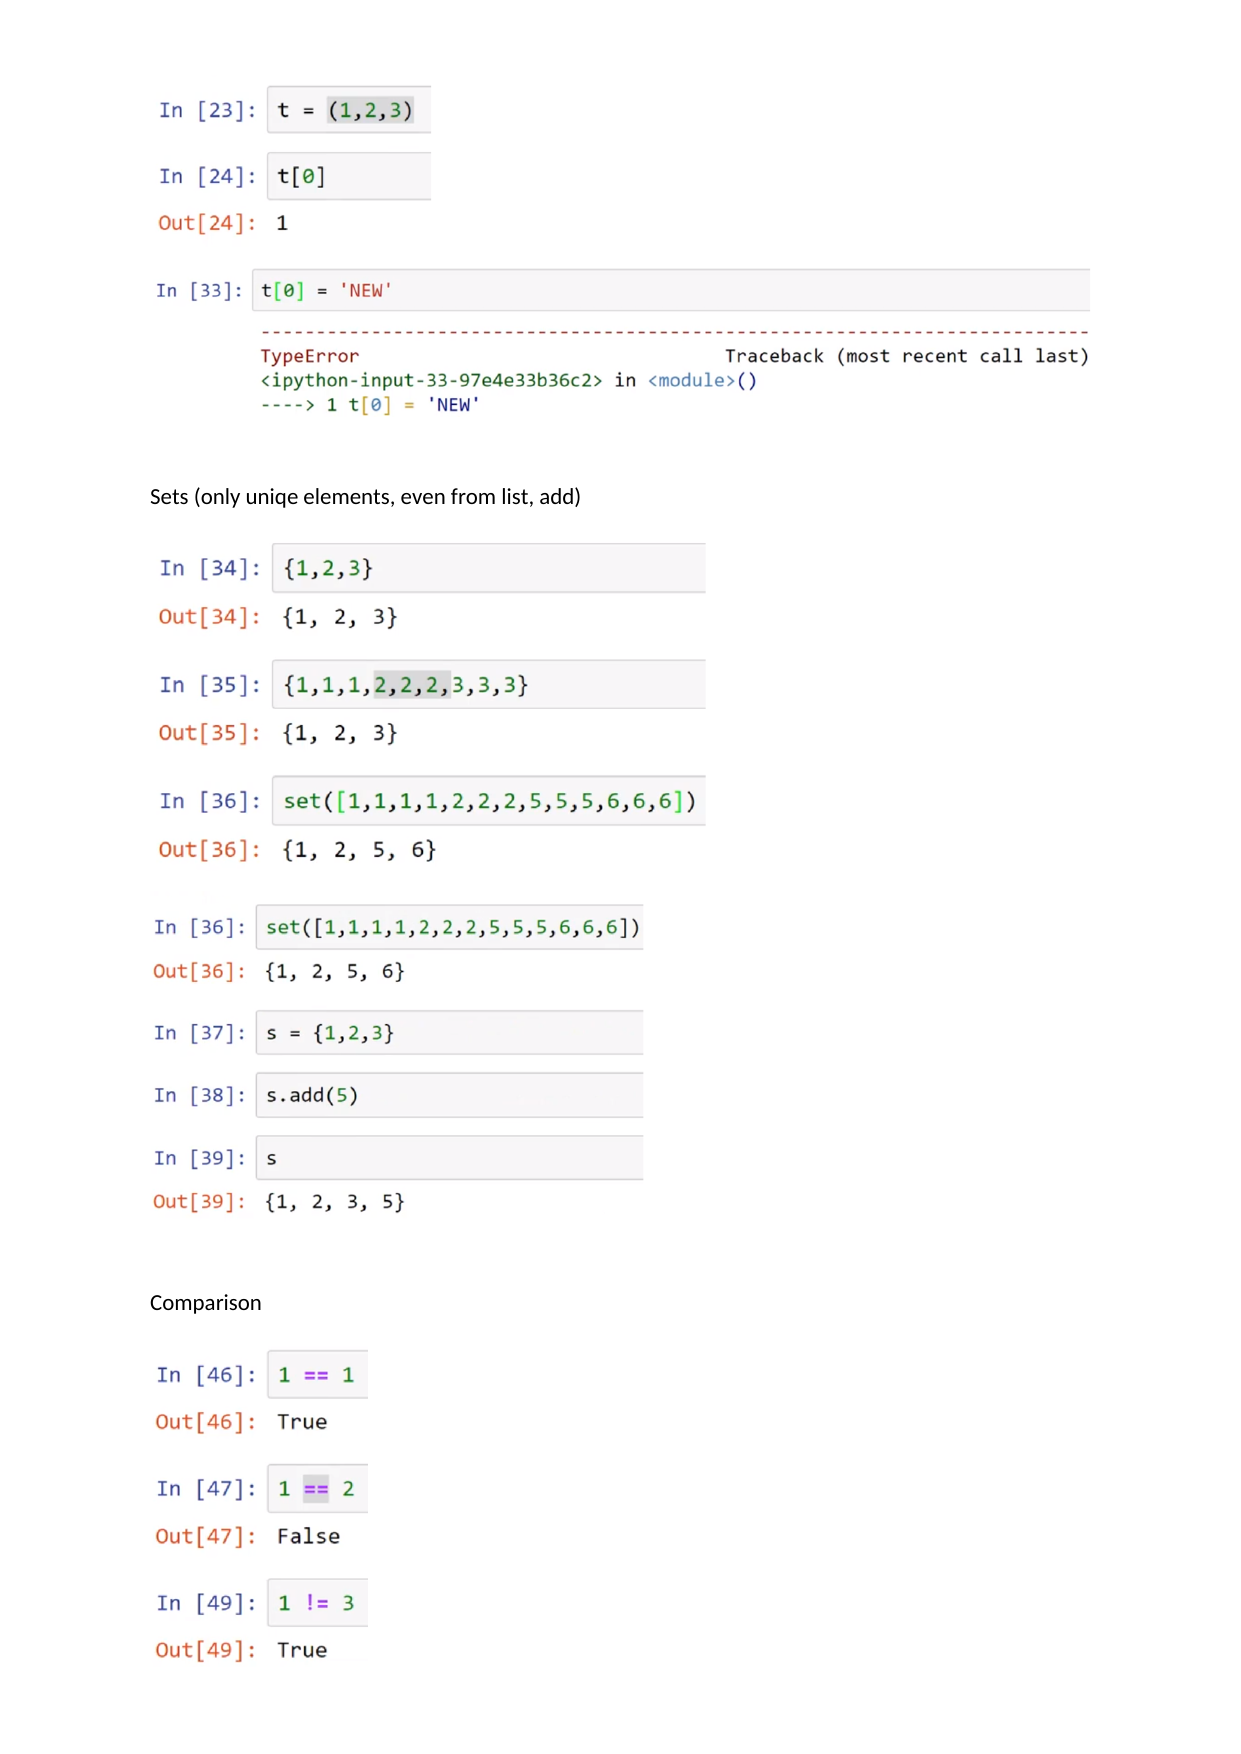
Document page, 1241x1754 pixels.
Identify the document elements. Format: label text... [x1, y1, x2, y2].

text Comparison [150, 1288, 1090, 1316]
text Sets (only uniqe elements, even from list, add) [150, 482, 1090, 510]
picture [150, 1334, 368, 1667]
picture [150, 75, 432, 247]
picture [150, 528, 706, 873]
picture [150, 265, 1091, 417]
picture [150, 891, 644, 1222]
